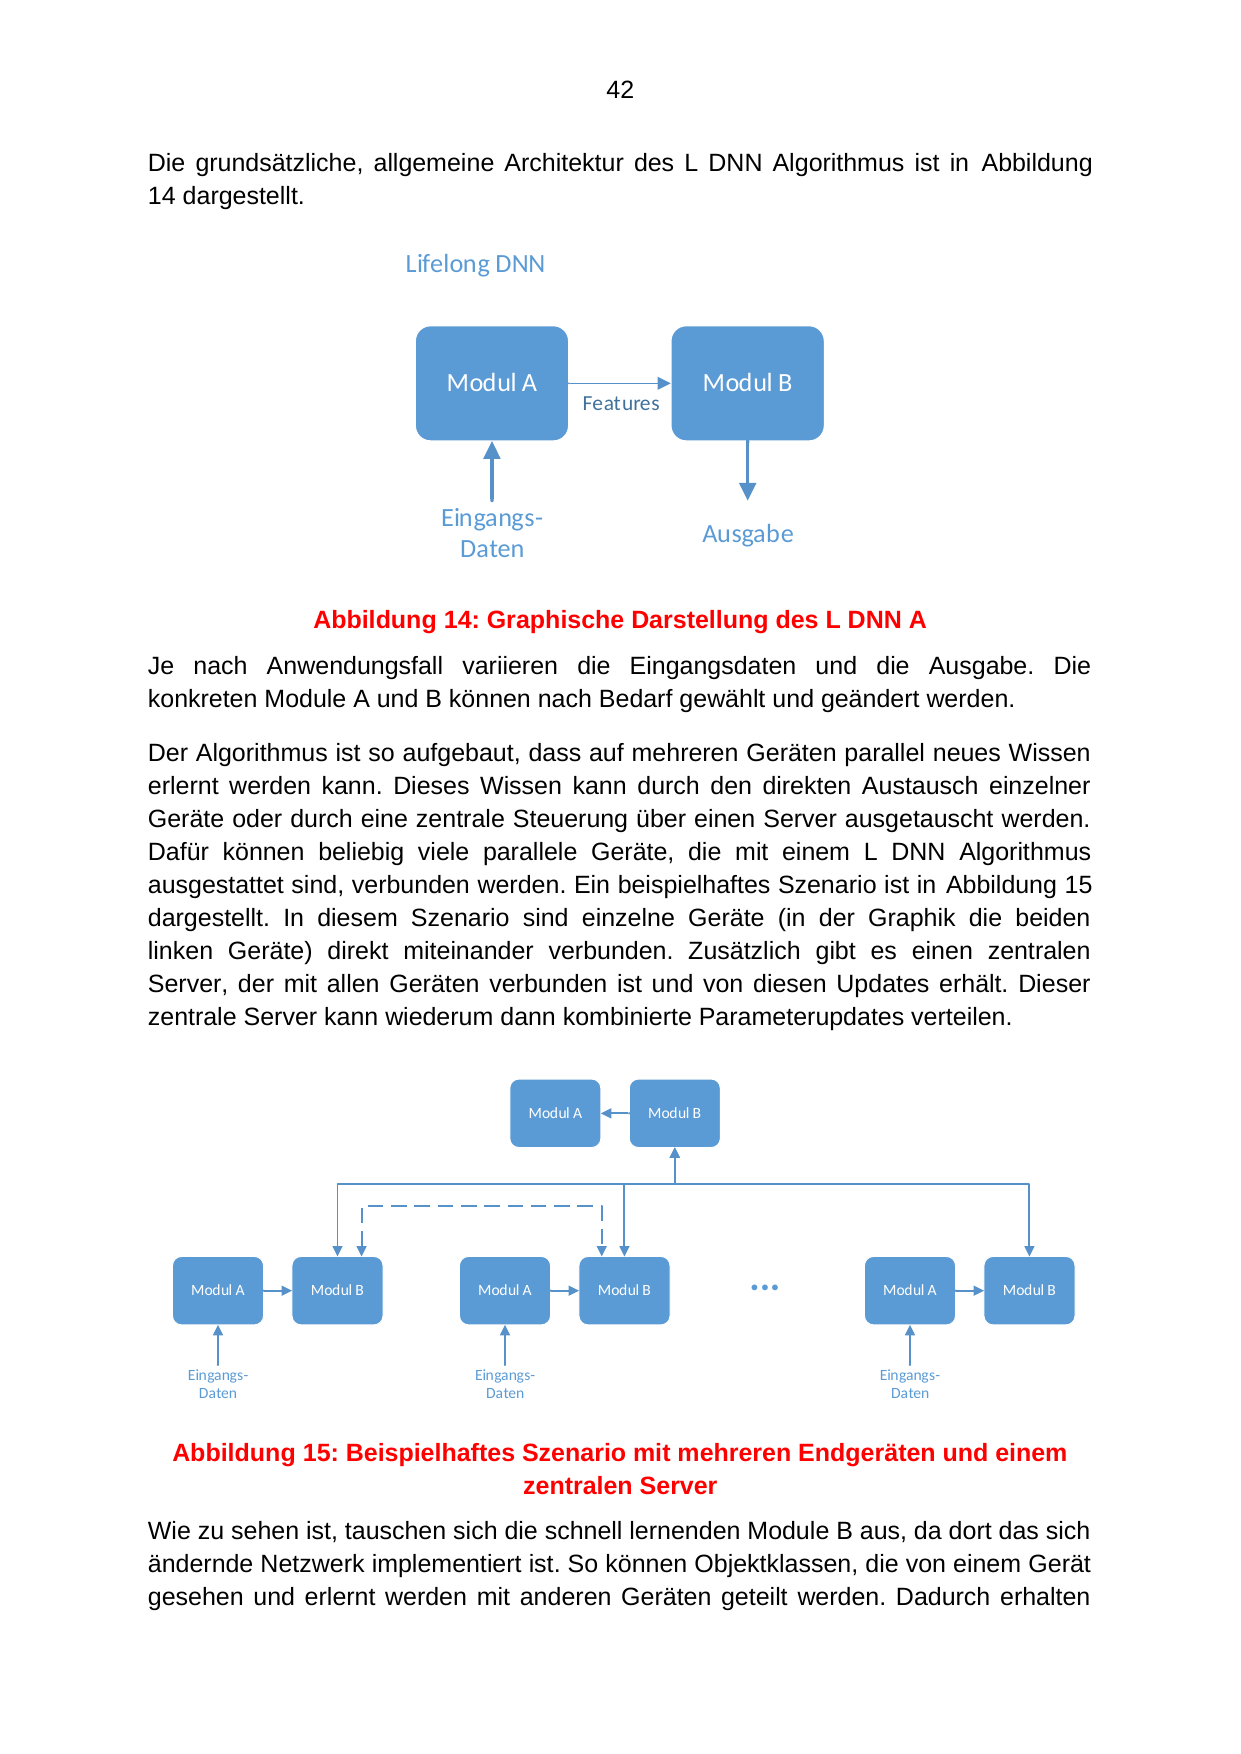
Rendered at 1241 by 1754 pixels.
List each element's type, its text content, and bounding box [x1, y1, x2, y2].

text Je nach Anwendungsfall variieren die Eingangsdaten und die Ausgabe. Die konkreten Module A und B können nach Bedarf gewählt und geändert werden. [148, 651, 1092, 713]
text Der Algorithmus ist so aufgebaut, dass auf mehreren Geräten parallel neues Wissen erlernt werden kann. Dieses Wissen kann durch den direkten Austausch einzelner Geräte oder durch eine zentrale Steuerung über einen Server ausgetauscht werden. Dafür können beliebig viele parallele Geräte, die mit einem L DNN Algorithmus ausgestattet sind, verbunden werden. Ein beispielhaftes Szenario ist in Abbildung 15 dargestellt. In diesem Szenario sind einzelne Geräte (in der Graphik die beiden linken Geräte) direkt miteinander verbunden. Zusätzlich gibt es einen zentralen Server, der mit allen Geräten verbunden ist und von diesen Updates erhält. Dieser zentrale Server kann wiederum dann kombinierte Parameterupdates verteilen. [148, 738, 1092, 1031]
text Abbildung 14: Graphische Darstellung des L DNN A [148, 605, 1092, 634]
text Die grundsätzliche, allgemeine Architektur des L DNN Algorithmus ist in Abbildung 14 dargestellt. [148, 148, 1092, 209]
text Abbildung 15: Beispielhaftes Szenario mit mehreren Endgeräten und einem zentralen Server [148, 1438, 1092, 1499]
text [148, 1516, 1092, 1611]
